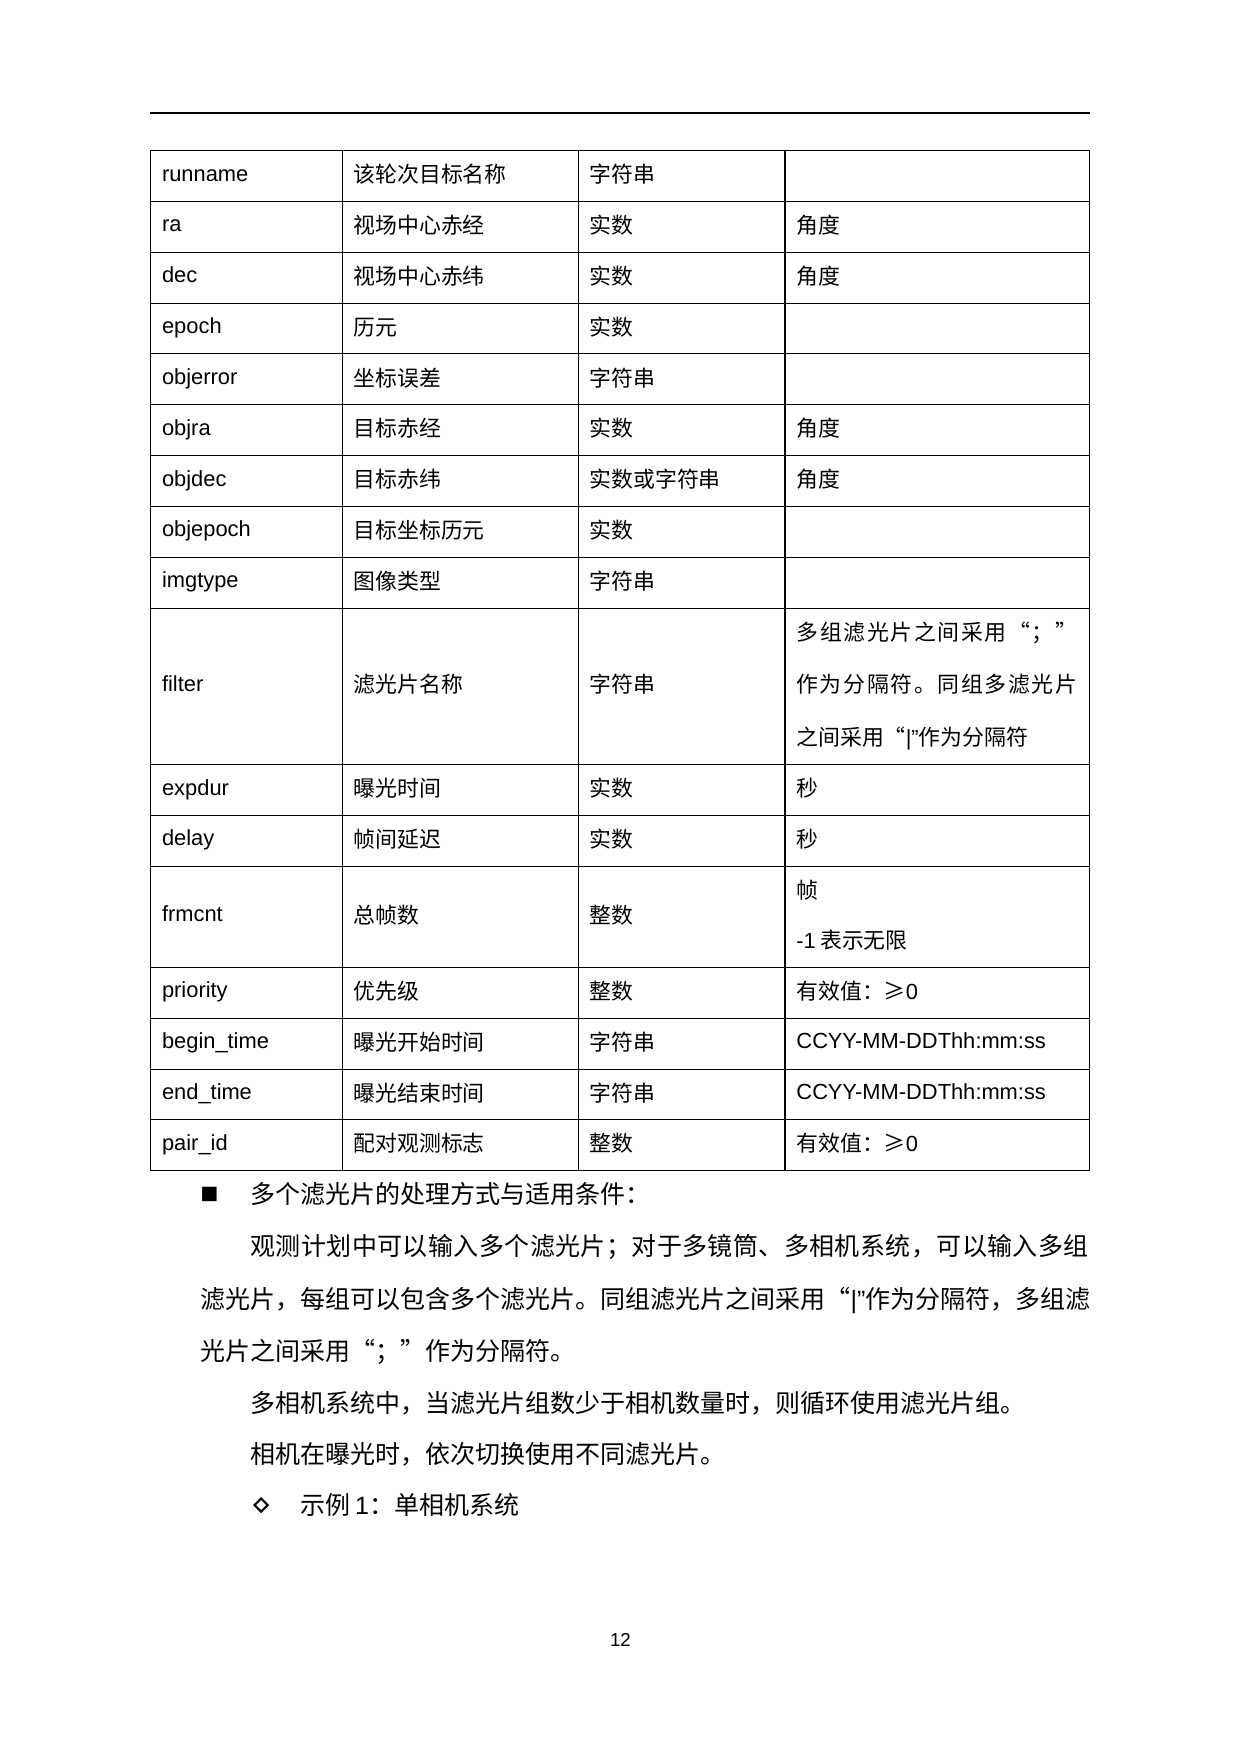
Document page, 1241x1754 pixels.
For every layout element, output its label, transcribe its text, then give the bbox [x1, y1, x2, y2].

table_cell 角度 [786, 202, 1089, 252]
table_cell 秒 [786, 765, 1089, 815]
table_cell runname [151, 151, 342, 201]
table_cell objepoch [151, 507, 342, 557]
table_cell 整数 [579, 1120, 784, 1170]
table_cell filter [151, 609, 342, 764]
table_cell dec [151, 253, 342, 302]
table_cell 配对观测标志 [343, 1120, 578, 1170]
table_cell 实数 [579, 304, 784, 353]
table_cell end_time [151, 1070, 342, 1119]
table_cell [786, 354, 1089, 404]
table_cell 总帧数 [343, 867, 578, 967]
table_cell CCYY-MM-DDThh:mm:ss [786, 1070, 1089, 1119]
table_cell 图像类型 [343, 558, 578, 607]
table_cell 视场中心赤经 [343, 202, 578, 252]
table_cell 实数 [579, 816, 784, 866]
table_cell 实数 [579, 507, 784, 557]
table_cell priority [151, 968, 342, 1018]
table_cell 目标赤纬 [343, 456, 578, 506]
table_cell 多组滤光片之间采用“；”作为分隔符。同组多滤光片之间采用“|”作为分隔符 [786, 609, 1089, 764]
table_cell 秒 [786, 816, 1089, 866]
table_cell 角度 [786, 405, 1089, 455]
table_cell 优先级 [343, 968, 578, 1018]
table_cell 有效值：≥0 [786, 1120, 1089, 1170]
table_cell [786, 507, 1089, 557]
table_cell 整数 [579, 867, 784, 967]
table_cell 有效值：≥0 [786, 968, 1089, 1018]
table_cell 字符串 [579, 354, 784, 404]
table_cell 实数 [579, 253, 784, 302]
table_cell 历元 [343, 304, 578, 353]
table_cell delay [151, 816, 342, 866]
table_cell imgtype [151, 558, 342, 607]
table_cell 视场中心赤纬 [343, 253, 578, 302]
table_cell 该轮次目标名称 [343, 151, 578, 201]
table_cell 实数 [579, 405, 784, 455]
table_cell pair_id [151, 1120, 342, 1170]
table_cell objra [151, 405, 342, 455]
table_cell 曝光开始时间 [343, 1019, 578, 1068]
table_cell begin_time [151, 1019, 342, 1068]
table_cell [786, 151, 1089, 201]
text 观测计划中可以输入多个滤光片；对于多镜筒、多相机系统，可以输入多组滤光片，每组可以包含多个滤光片。同组滤光片之间采用“|”作为分隔符，多组滤光片之间采用“；”作为分隔符。 [200, 1222, 1090, 1372]
table_cell CCYY-MM-DDThh:mm:ss [786, 1019, 1089, 1068]
text 多相机系统中，当滤光片组数少于相机数量时，则循环使用滤光片组。 [200, 1379, 1090, 1423]
table_cell [786, 558, 1089, 607]
table_cell 字符串 [579, 1019, 784, 1068]
table_cell expdur [151, 765, 342, 815]
table_cell 滤光片名称 [343, 609, 578, 764]
table_cell 实数 [579, 202, 784, 252]
table_cell 目标赤经 [343, 405, 578, 455]
table_cell 角度 [786, 253, 1089, 302]
table_cell objerror [151, 354, 342, 404]
table_cell 字符串 [579, 609, 784, 764]
table_cell 字符串 [579, 1070, 784, 1119]
table_cell frmcnt [151, 867, 342, 967]
table_cell 帧间延迟 [343, 816, 578, 866]
text 相机在曝光时，依次切换使用不同滤光片。 [200, 1431, 1090, 1474]
table_cell 目标坐标历元 [343, 507, 578, 557]
table_cell 角度 [786, 456, 1089, 506]
table_cell 字符串 [579, 558, 784, 607]
table_cell 整数 [579, 968, 784, 1018]
table_cell 实数 [579, 765, 784, 815]
table_cell 曝光结束时间 [343, 1070, 578, 1119]
table_cell objdec [151, 456, 342, 506]
list 多个滤光片的处理方式与适用条件： [200, 1171, 1090, 1215]
list 示例1：单相机系统 [250, 1482, 1090, 1526]
table_cell 坐标误差 [343, 354, 578, 404]
table_cell epoch [151, 304, 342, 353]
table_cell 实数或字符串 [579, 456, 784, 506]
table_cell 曝光时间 [343, 765, 578, 815]
table_cell ra [151, 202, 342, 252]
table_cell 字符串 [579, 151, 784, 201]
table_cell 帧 -1表示无限 [786, 867, 1089, 967]
table_cell [786, 304, 1089, 353]
